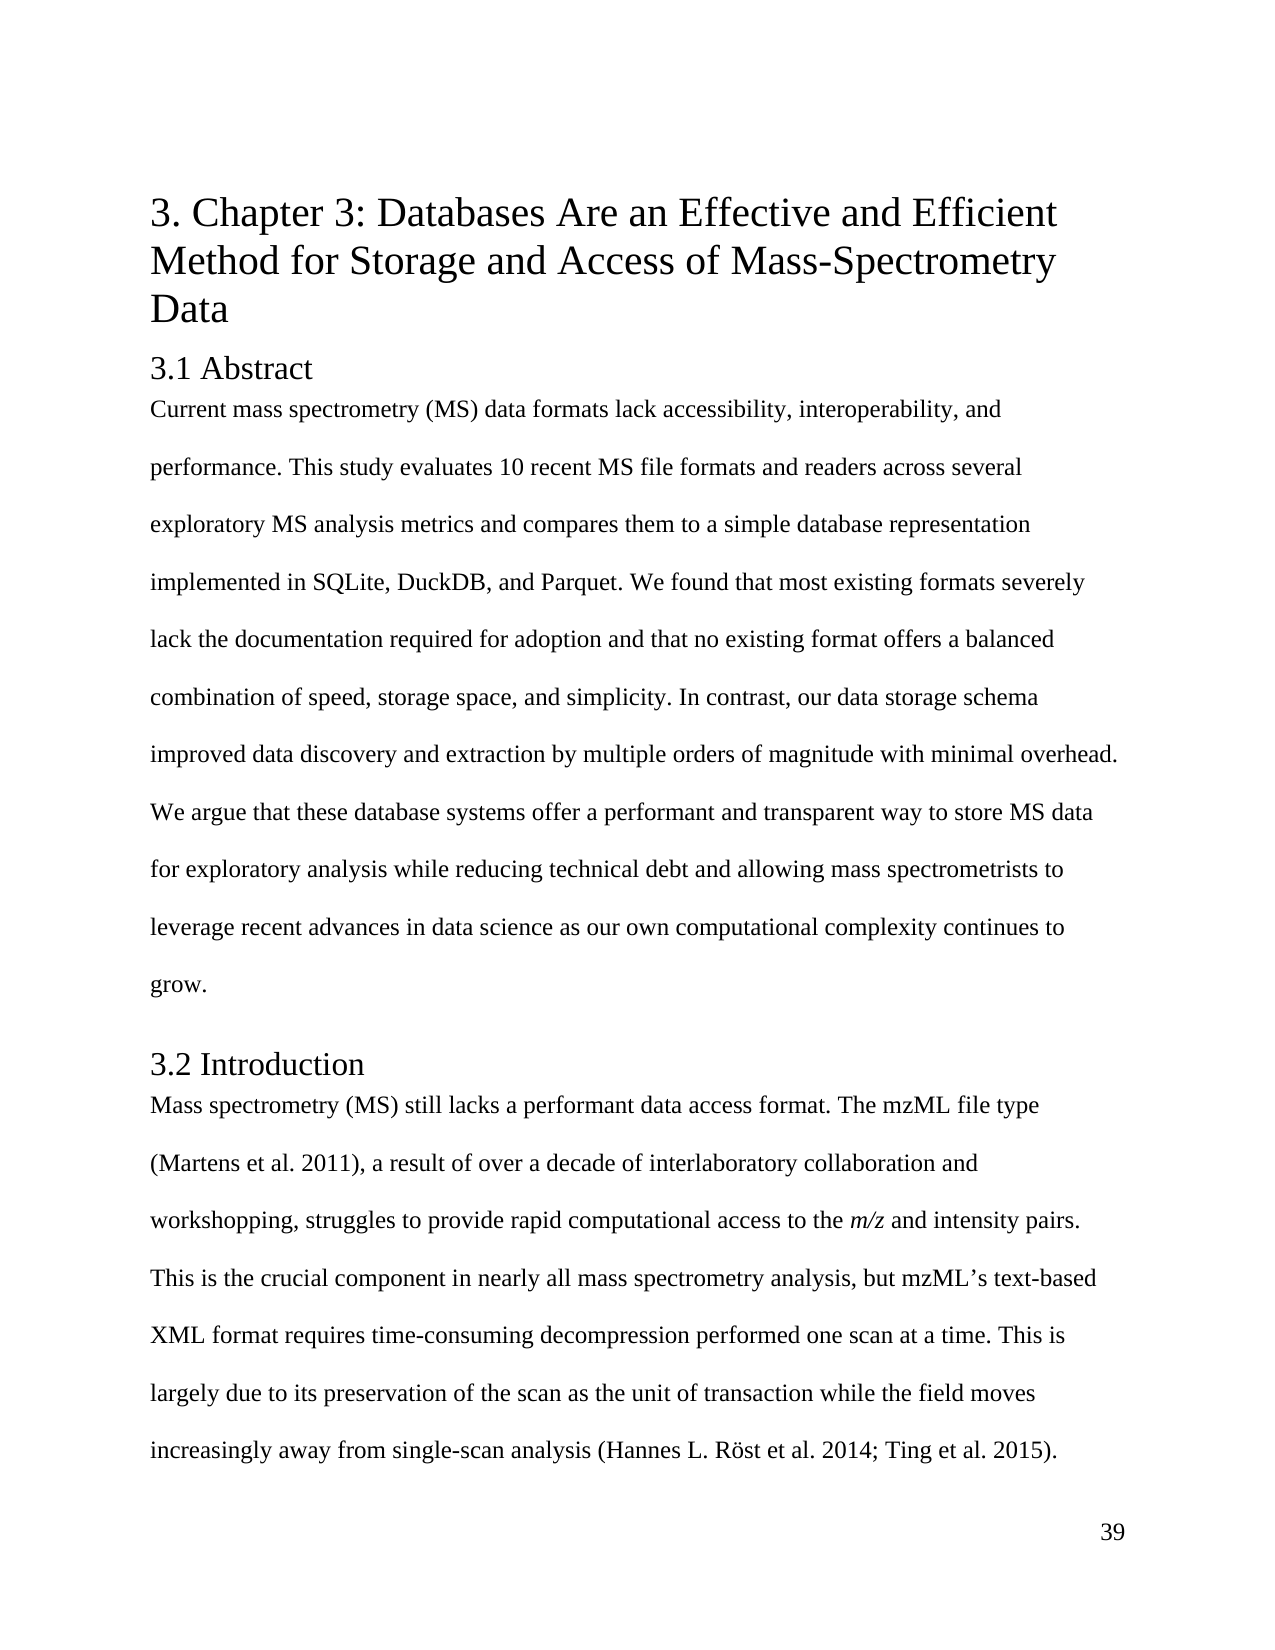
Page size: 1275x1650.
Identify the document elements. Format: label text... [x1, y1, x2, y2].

subtitle 3.2 Introduction [150, 1044, 1125, 1082]
subtitle 3. Chapter 3: Databases Are an Effective and Efficient Method for Storage and Access of Mass-Spectrometry Data [150, 187, 1125, 331]
subtitle 3.1 Abstract [150, 348, 1125, 386]
text Current mass spectrometry (MS) data formats lack accessibility, interoperability, and performance. This study evaluates 10 recent MS file formats and readers across several exploratory MS analysis metrics and compares them to a simple database representation implemented in SQLite, DuckDB, and Parquet. We found that most existing formats severely lack the documentation required for adoption and that no existing format offers a balanced combination of speed, storage space, and simplicity. In contrast, our data storage schema improved data discovery and extraction by multiple orders of magnitude with minimal overhead. We argue that these database systems offer a performant and transparent way to store MS data for exploratory analysis while reducing technical debt and allowing mass spectrometrists to leverage recent advances in data science as our own computational complexity continues to grow. [150, 394, 1125, 998]
text Mass spectrometry (MS) still lacks a performant data access format. The mzML file type (Martens et al. 2011), a result of over a decade of interlaboratory collaboration and workshopping, struggles to provide rapid computational access to the m/z and intensity pairs. This is the crucial component in nearly all mass spectrometry analysis, but mzML’s text-based XML format requires time-consuming decompression performed one scan at a time. This is largely due to its preservation of the scan as the unit of transaction while the field moves increasingly away from single-scan analysis (Hannes L. Röst et al. 2014; Ting et al. 2015). [150, 1090, 1125, 1464]
